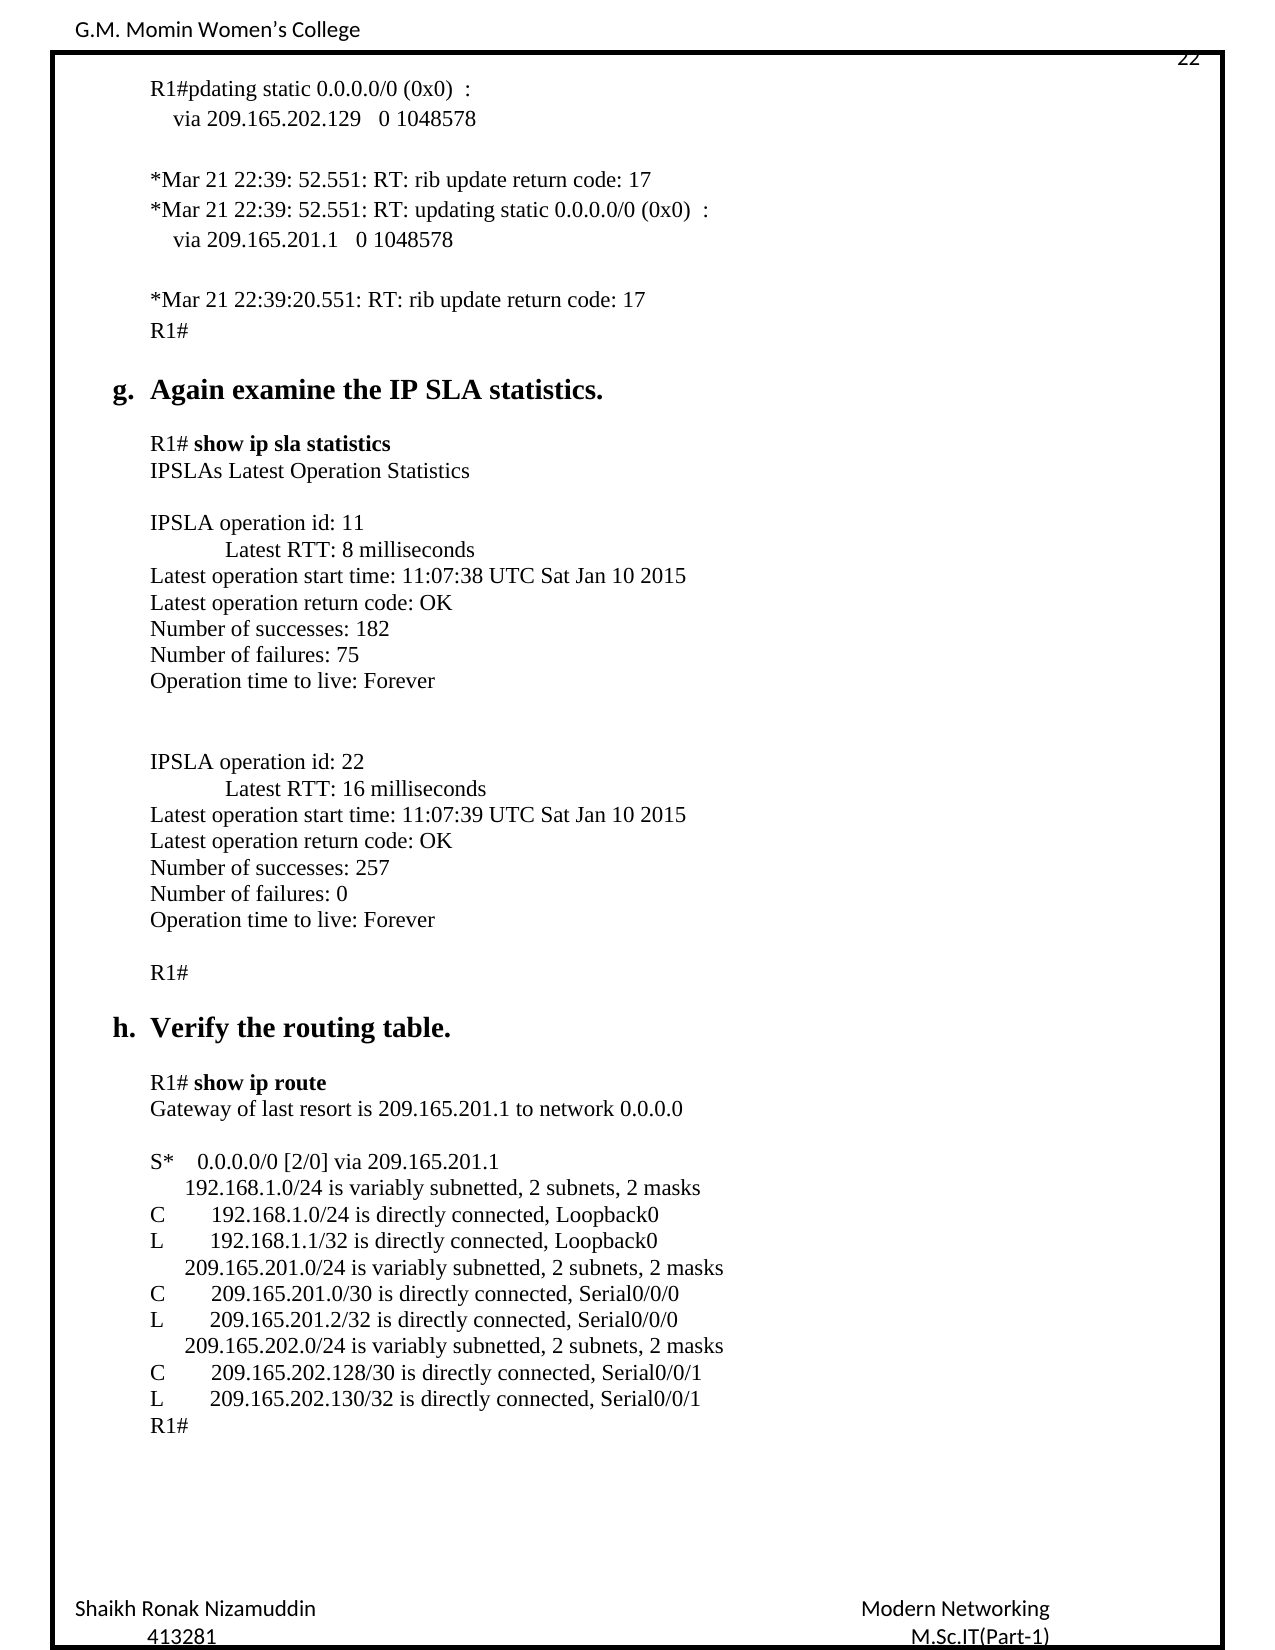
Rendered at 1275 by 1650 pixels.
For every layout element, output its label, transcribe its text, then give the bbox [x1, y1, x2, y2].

text R1# [150, 959, 1200, 986]
text IPSLA operation id: 11 [150, 509, 1200, 536]
text R1# show ip route [150, 1069, 1200, 1095]
text C 209.165.201.0/30 is directly connected, Serial0/0/0 [150, 1280, 1200, 1306]
text Number of failures: 0 [150, 880, 1200, 906]
text Latest operation start time: 11:07:39 UTC Sat Jan 10 2015 [150, 801, 1200, 827]
list Verify the routing table. [112, 1011, 1200, 1044]
text Latest operation return code: OK [150, 827, 1200, 854]
text L 192.168.1.1/32 is directly connected, Loopback0 [150, 1227, 1200, 1253]
text S* 0.0.0.0/0 [2/0] via 209.165.201.1 [150, 1148, 1200, 1174]
text Number of failures: 75 [150, 641, 1200, 668]
text R1# show ip sla statistics [150, 430, 1200, 457]
list *Mar 21 22:39:20.551: RT: rib update return code: 17 [150, 286, 1200, 313]
text Gateway of last resort is 209.165.201.1 to network 0.0.0.0 [150, 1095, 1200, 1122]
text Operation time to live: Forever [150, 668, 1200, 694]
list R1# [150, 317, 1200, 343]
text R1# [150, 1412, 1200, 1438]
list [150, 166, 1200, 192]
text L 209.165.202.130/32 is directly connected, Serial0/0/1 [150, 1385, 1200, 1412]
text 209.165.202.0/24 is variably subnetted, 2 subnets, 2 masks [150, 1333, 1200, 1359]
text Latest operation start time: 11:07:38 UTC Sat Jan 10 2015 [150, 562, 1200, 588]
text IPSLA operation id: 22 [150, 748, 1200, 775]
list via 209.165.202.129 0 1048578 [150, 105, 1200, 132]
list R1#pdating static 0.0.0.0/0 (0x0) : [150, 75, 1200, 101]
text Number of successes: 257 [150, 854, 1200, 880]
text Latest RTT: 8 milliseconds [150, 536, 1200, 562]
list Again examine the IP SLA statistics. [112, 372, 1200, 405]
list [150, 196, 1200, 222]
text Latest operation return code: OK [150, 588, 1200, 615]
text IPSLAs Latest Operation Statistics [150, 457, 1200, 483]
text Operation time to live: Forever [150, 906, 1200, 933]
list via 209.165.201.1 0 1048578 [150, 226, 1200, 252]
text 192.168.1.0/24 is variably subnetted, 2 subnets, 2 masks [150, 1174, 1200, 1201]
text L 209.165.201.2/32 is directly connected, Serial0/0/0 [150, 1306, 1200, 1333]
text Number of successes: 182 [150, 615, 1200, 641]
text 209.165.201.0/24 is variably subnetted, 2 subnets, 2 masks [150, 1253, 1200, 1280]
text Latest RTT: 16 milliseconds [150, 775, 1200, 801]
text C 192.168.1.0/24 is directly connected, Loopback0 [150, 1201, 1200, 1227]
text C 209.165.202.128/30 is directly connected, Serial0/0/1 [150, 1359, 1200, 1385]
